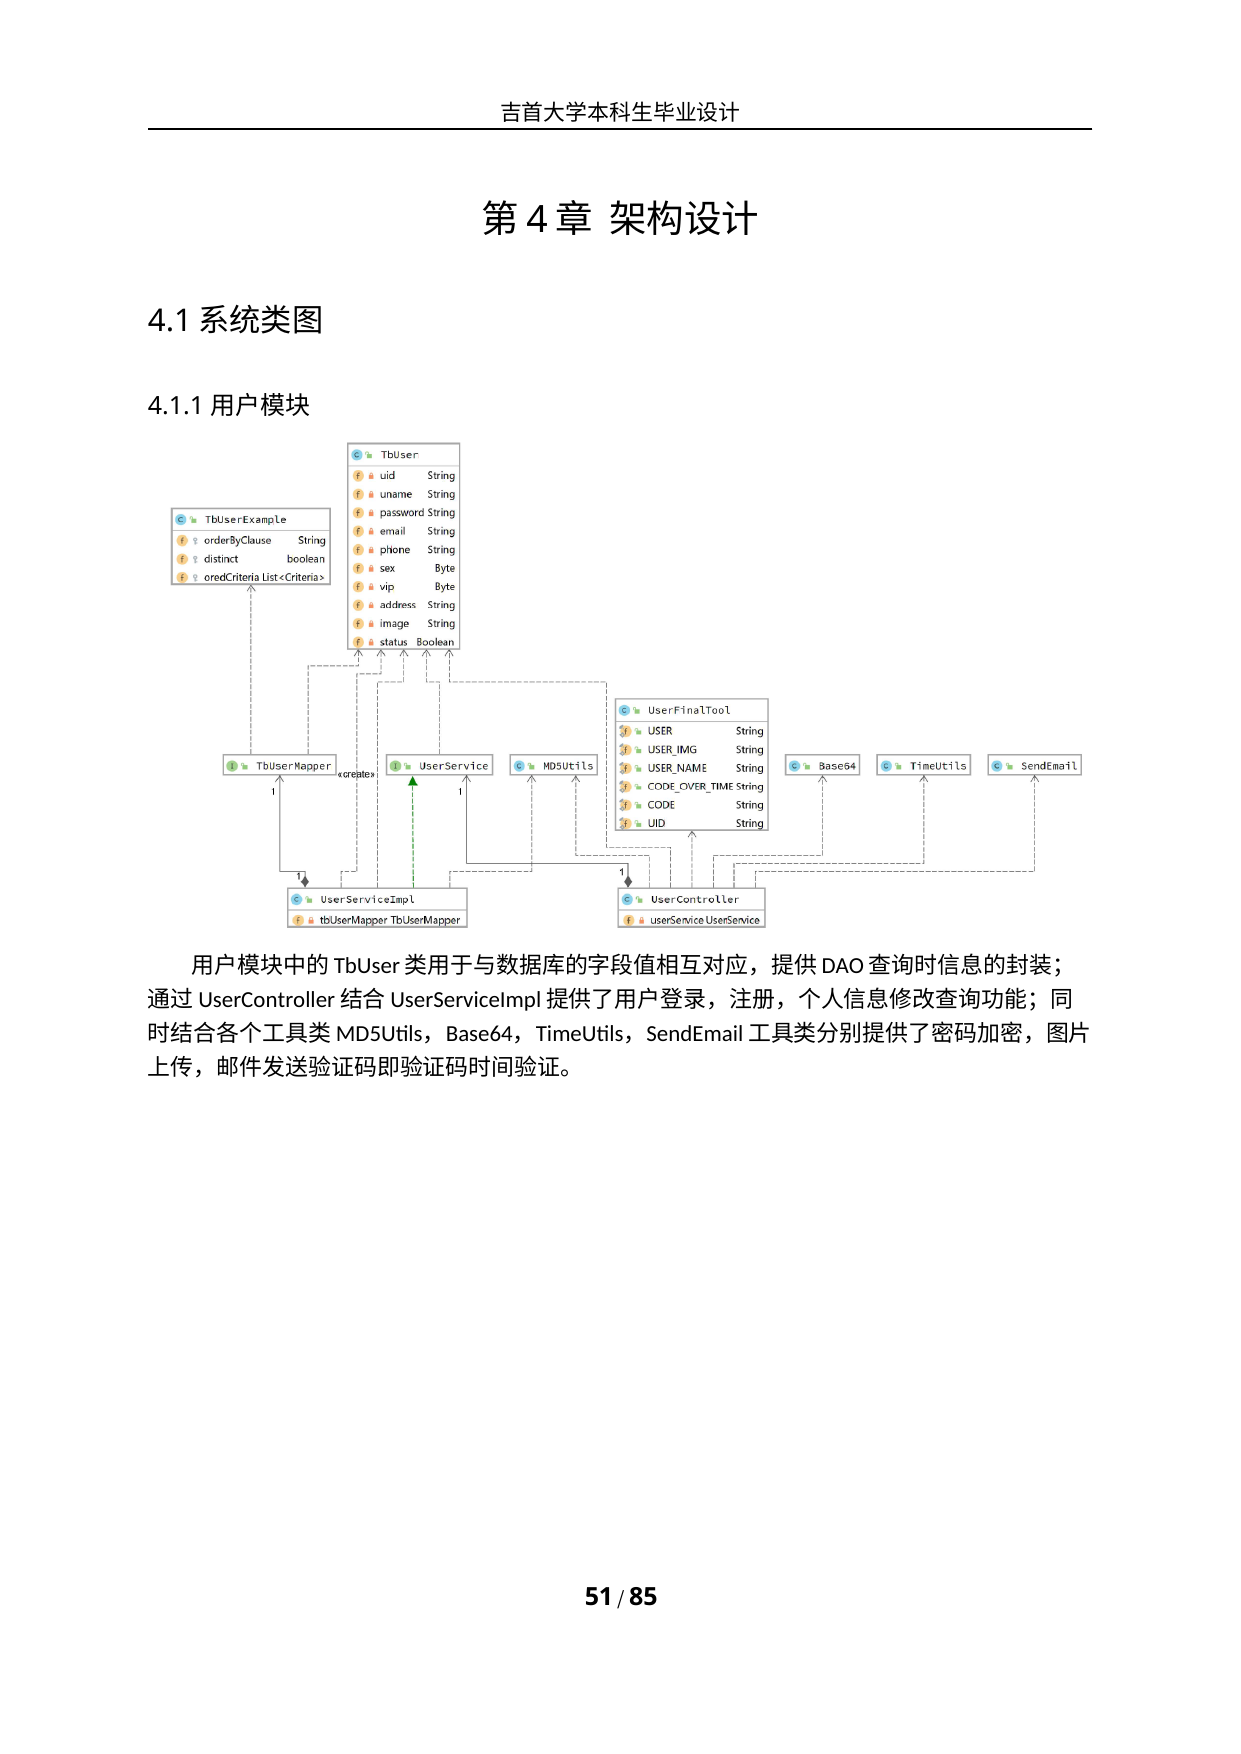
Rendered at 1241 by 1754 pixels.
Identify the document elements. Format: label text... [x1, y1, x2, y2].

text 用户模块中的TbUser类用于与数据库的字段值相互对应，提供DAO查询时信息的封装；通过UserController结合UserServiceImpl提供了用户登录，注册，个人信息修改查询功能；同时结合各个工具类MD5Utils，Base64，TimeUtils，SendEmail工具类分别提供了密码加密，图片上传，邮件发送验证码即验证码时间验证。 [148, 947, 1092, 1082]
picture [147, 442, 1093, 942]
text 第4章 架构设计 [148, 182, 1092, 250]
text 4.1系统类图 [148, 284, 1092, 352]
subtitle 4.1.1 用户模块 [148, 369, 1092, 437]
